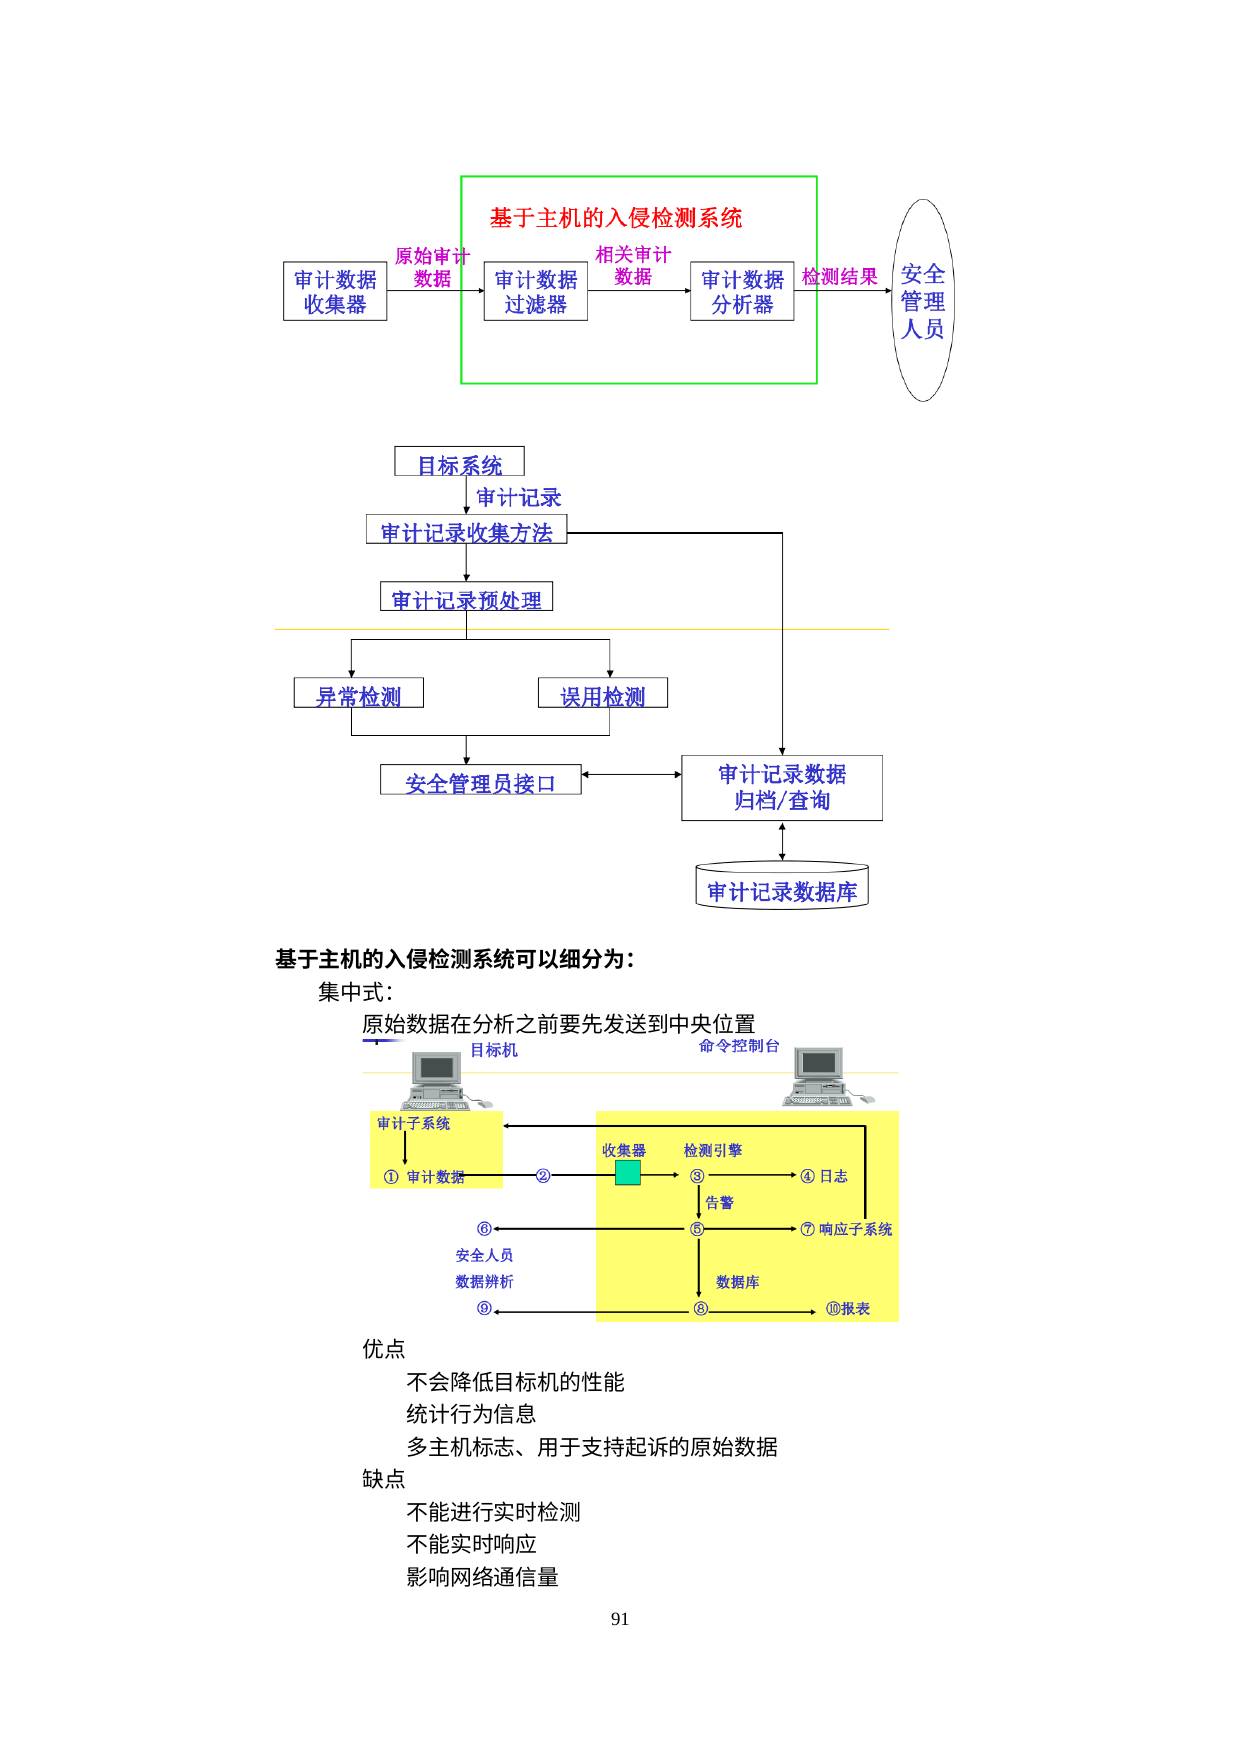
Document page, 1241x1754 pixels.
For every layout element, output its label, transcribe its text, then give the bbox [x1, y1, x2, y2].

text 影响网络通信量 [362, 1559, 1053, 1592]
text 原始数据在分析之前要先发送到中央位置 [319, 1007, 1053, 1039]
text 不能实时响应 [362, 1527, 1053, 1559]
picture [362, 1039, 899, 1322]
picture [275, 162, 957, 409]
text 基于主机的入侵检测系统可以细分为： [275, 942, 1053, 974]
text 不能进行实时检测 [362, 1494, 1053, 1527]
text 集中式： [275, 974, 1053, 1007]
text 缺点 [319, 1462, 1053, 1494]
text 统计行为信息 [362, 1397, 1053, 1429]
text 不会降低目标机的性能 [362, 1364, 1053, 1397]
text 优点 [319, 1332, 1053, 1364]
text 多主机标志、用于支持起诉的原始数据 [362, 1429, 1053, 1462]
picture [275, 422, 890, 919]
